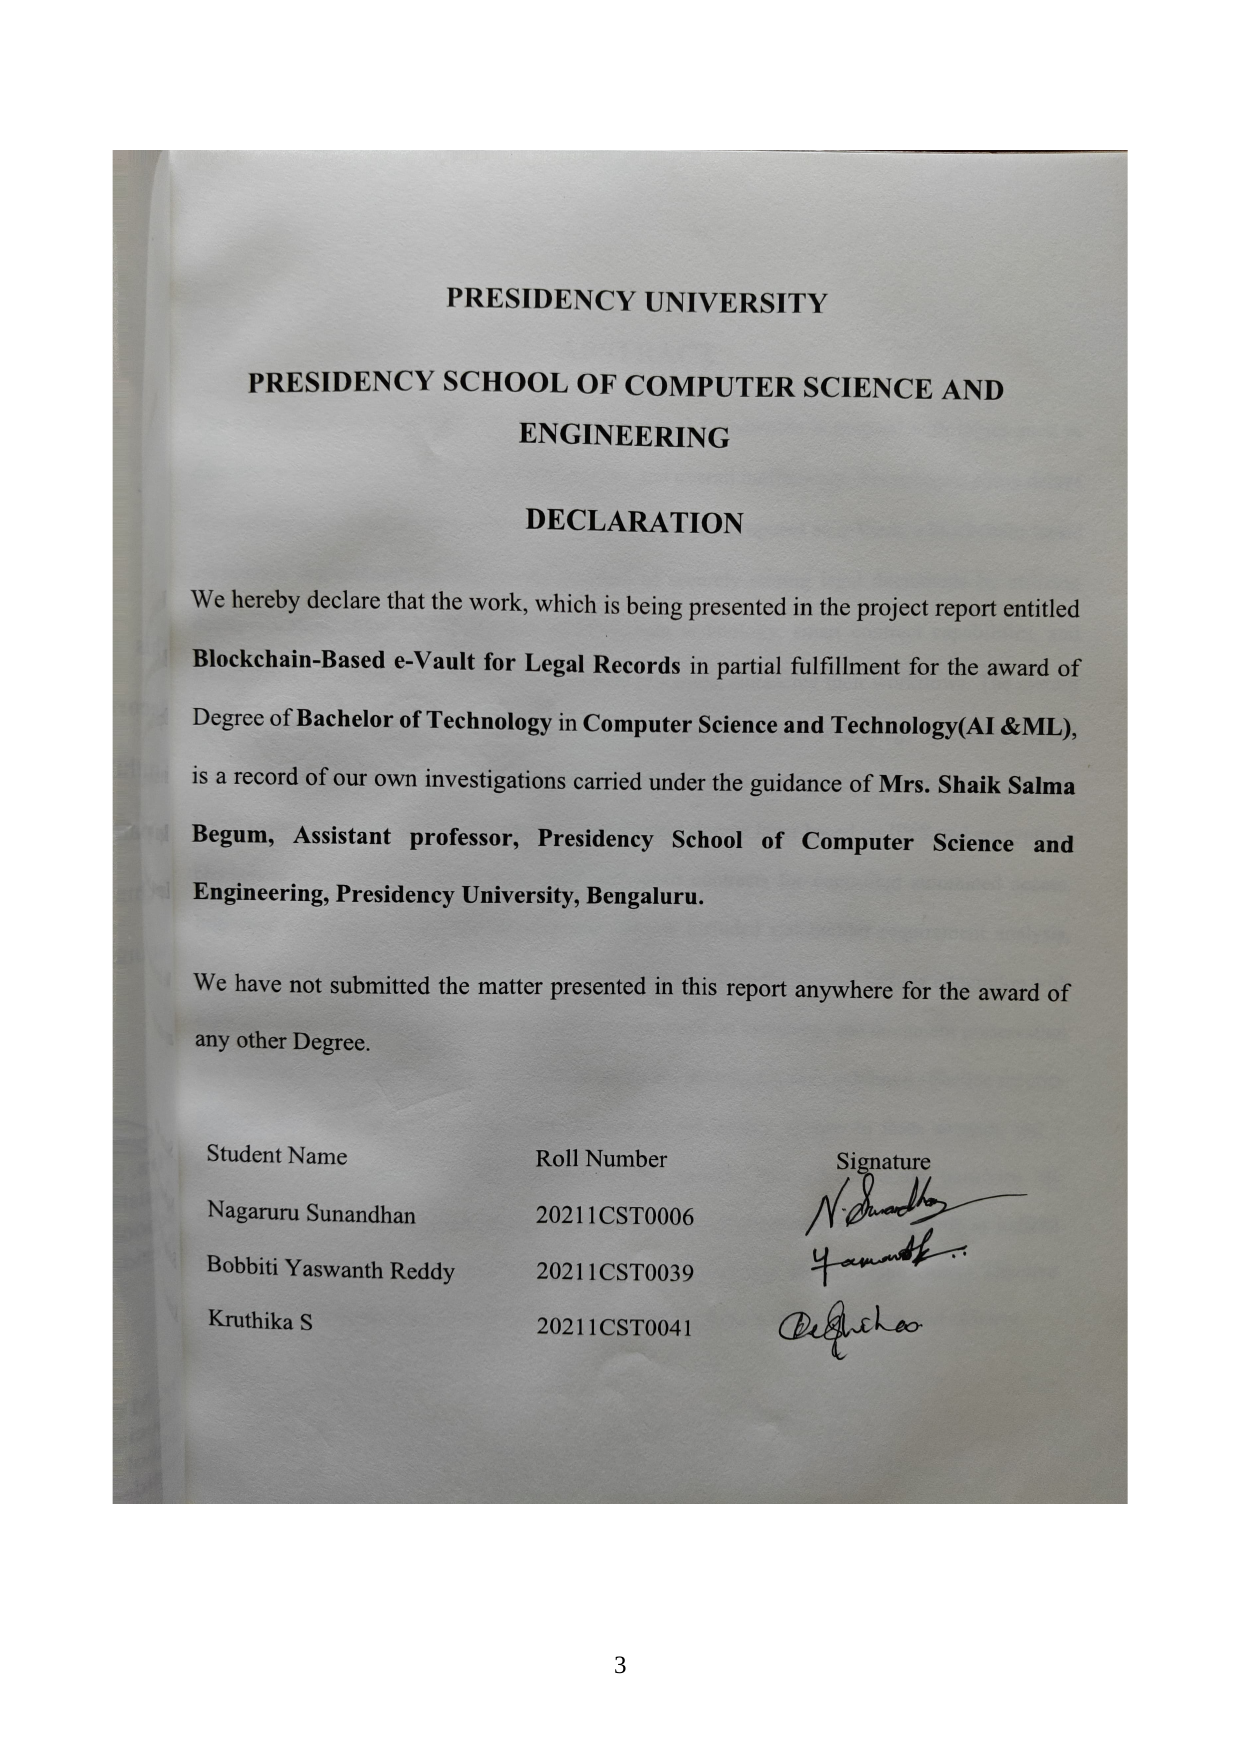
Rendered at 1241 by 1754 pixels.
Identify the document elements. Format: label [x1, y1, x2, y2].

picture [112, 150, 1128, 1504]
